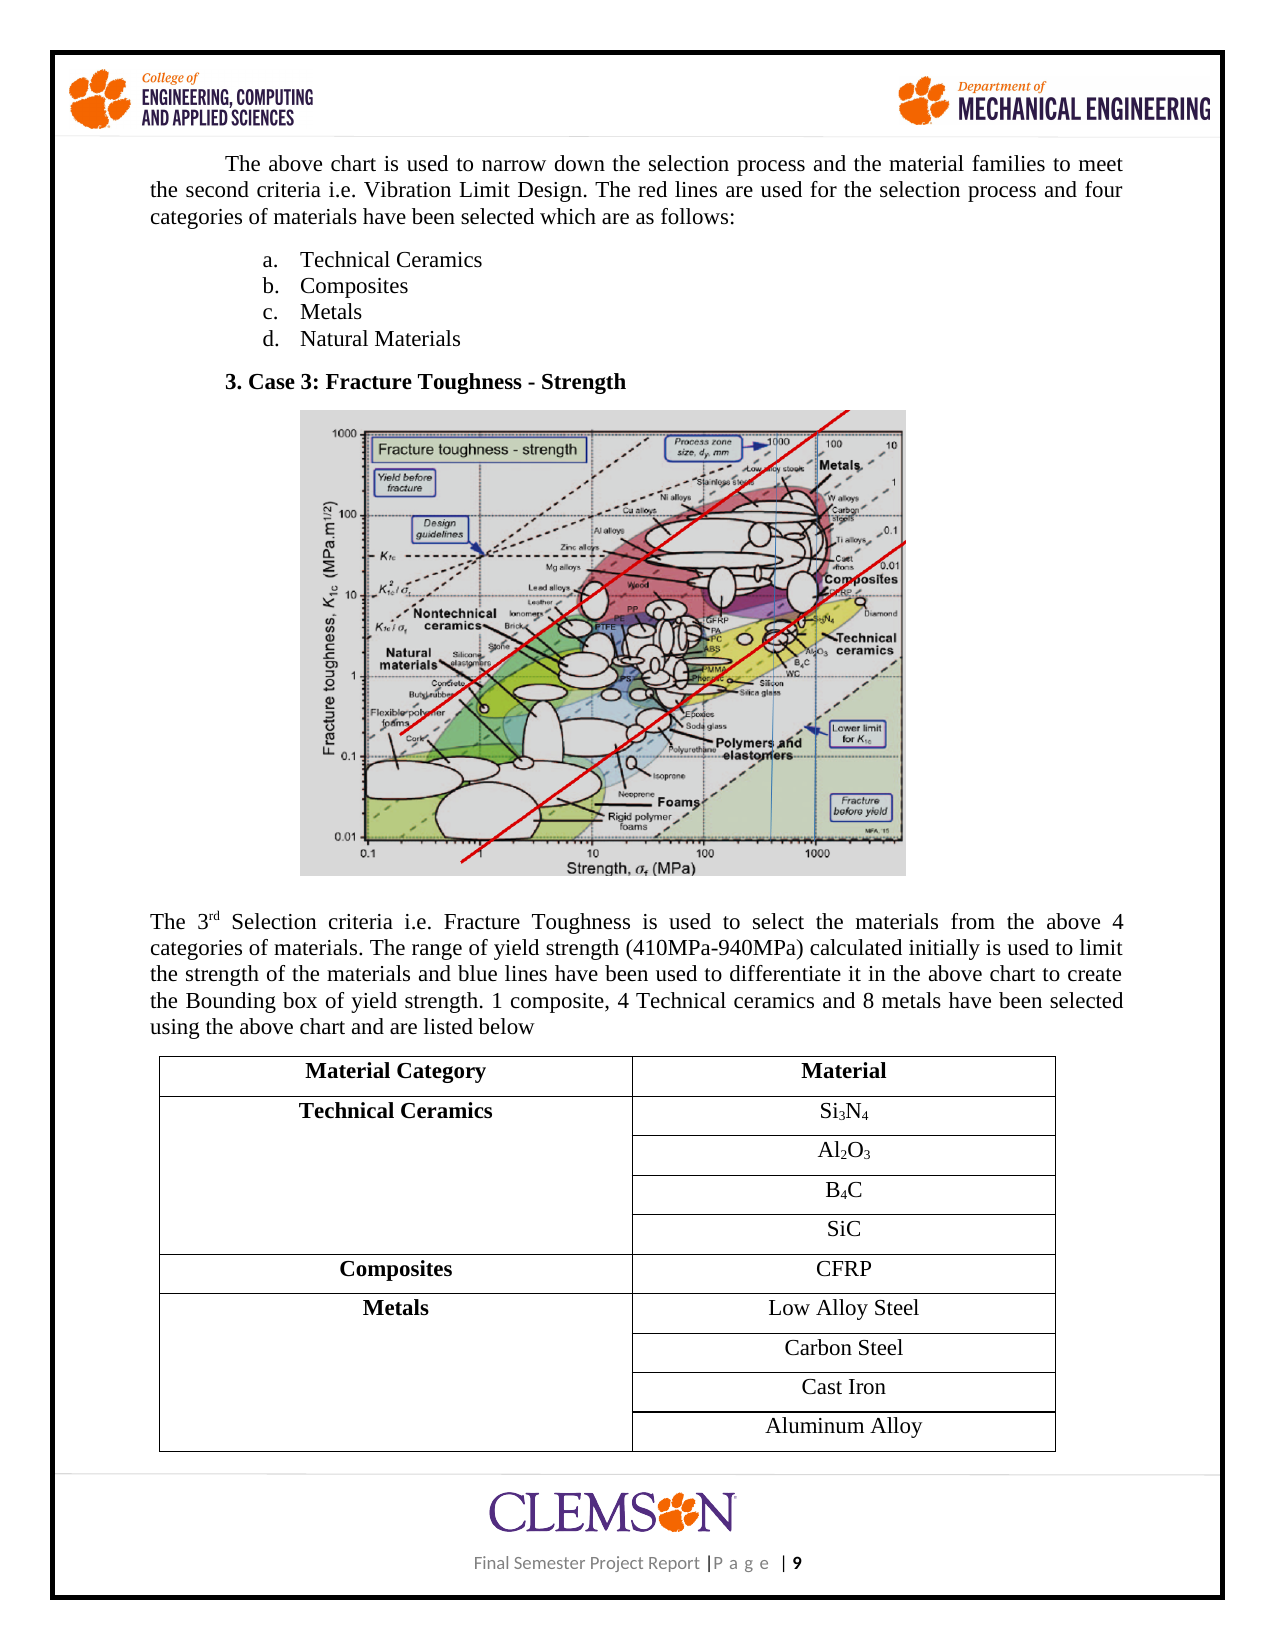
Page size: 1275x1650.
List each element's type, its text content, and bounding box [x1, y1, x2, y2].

picture [336, 149, 939, 553]
text 3. Case 3: Fracture Toughness - Strength [225, 802, 1125, 828]
list Metals [262, 732, 1125, 759]
list Composites [262, 706, 1125, 732]
picture [69, 69, 313, 129]
picture [484, 1482, 747, 1536]
text The above chart is used to narrow down the selection process and the material families to meet the second criteria i.e. Vibration Limit Design. The red lines are used for the selection process and four categories of materials have been selected which are as follows: [150, 584, 1125, 663]
picture [898, 76, 1210, 125]
list Natural Materials [262, 759, 1125, 785]
list Technical Ceramics [262, 680, 1125, 706]
picture [300, 844, 906, 1310]
